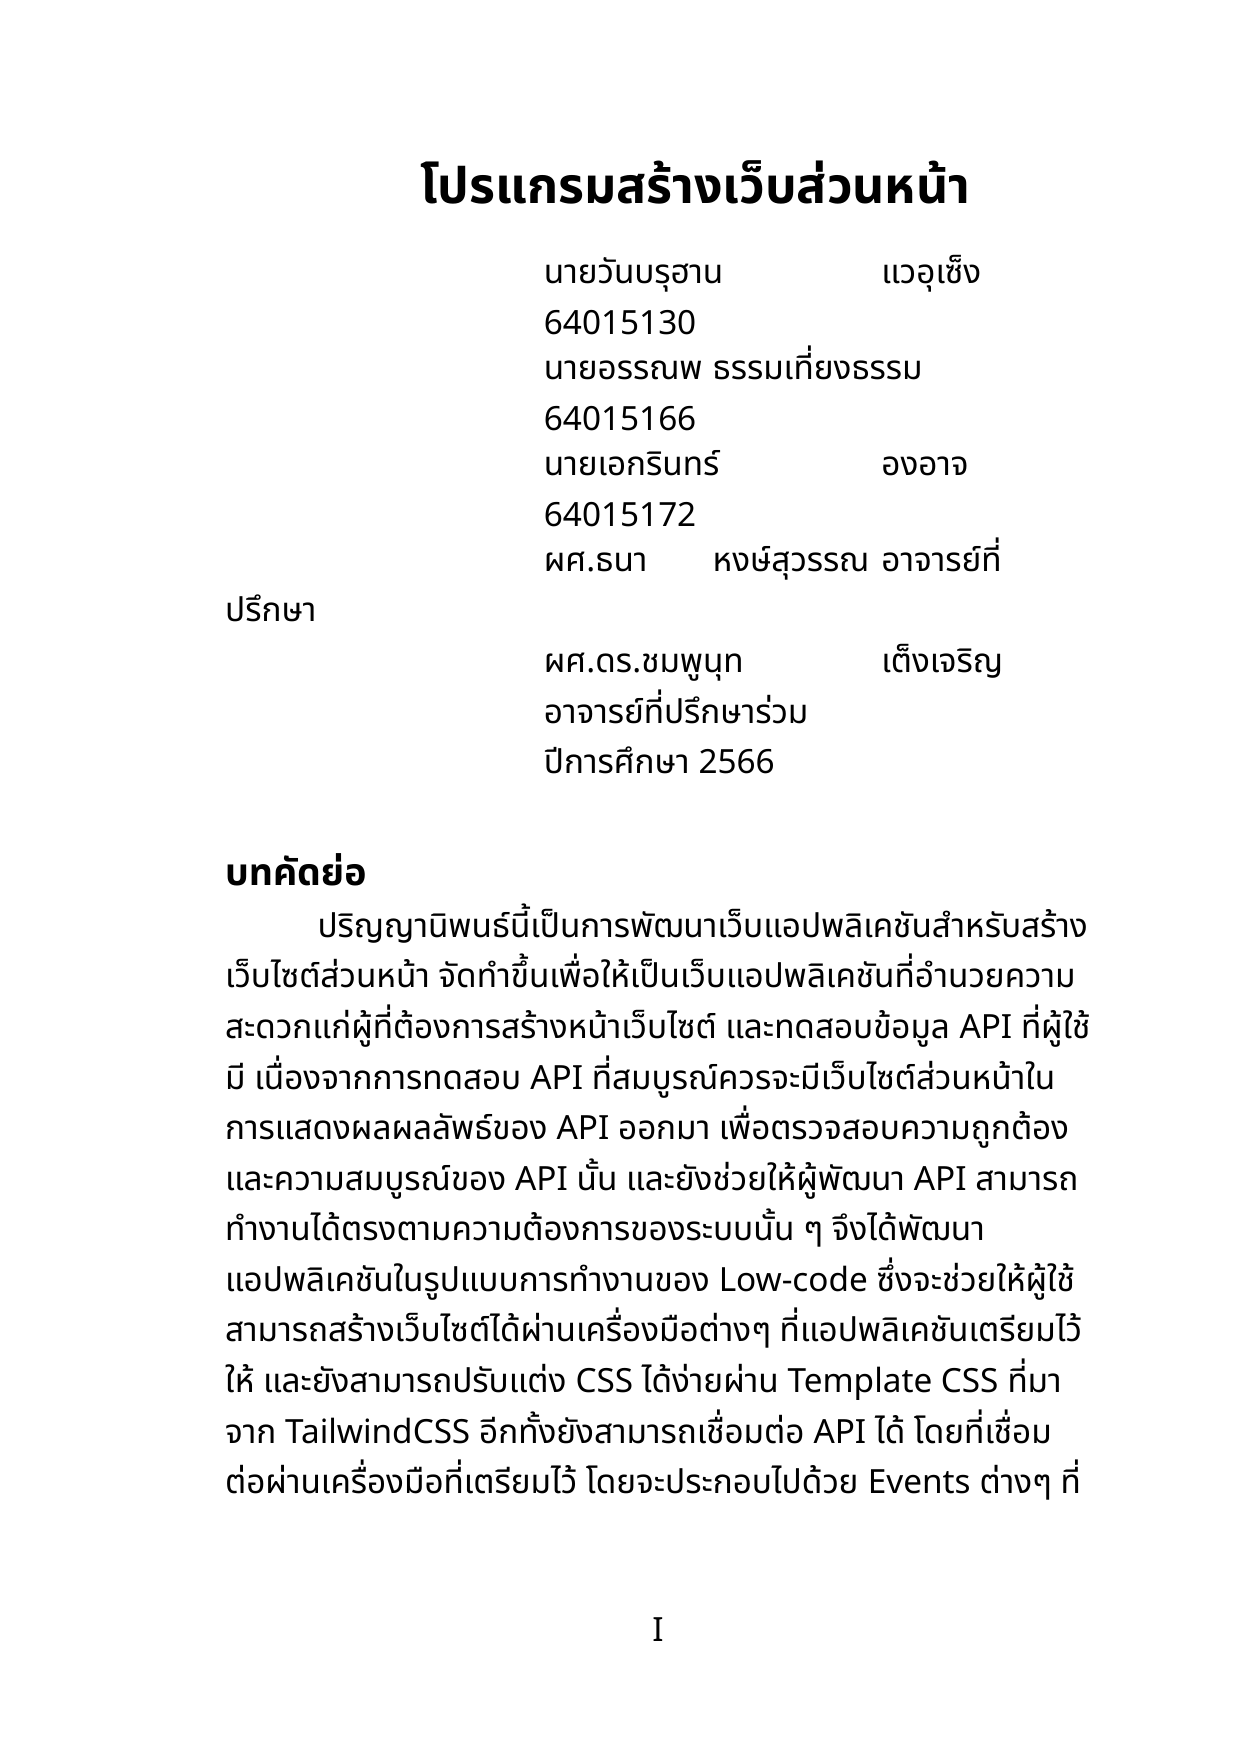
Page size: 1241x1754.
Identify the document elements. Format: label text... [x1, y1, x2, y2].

text นายเอกรินทร์ องอาจ 64015172 [225, 440, 1090, 536]
text บทคัดย่อ [225, 845, 1090, 902]
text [225, 902, 1090, 1509]
text ผศ.ธนา หงษ์สุวรรณ อาจารย์ที่ปรึกษา [225, 536, 1090, 637]
text ผศ.ดร.ชมพูนุท เต็งเจริญ อาจารย์ที่ปรึกษาร่วม [225, 637, 1090, 738]
subtitle โปรแกรมสร้างเว็บส่วนหน้า [300, 150, 1090, 226]
text นายวันบรุฮาน แวอุเซ็ง 64015130 [225, 248, 1090, 344]
text นายอรรณพ ธรรมเที่ยงธรรม 64015166 [225, 344, 1090, 440]
text ปีการศึกษา 2566 [225, 738, 1090, 789]
